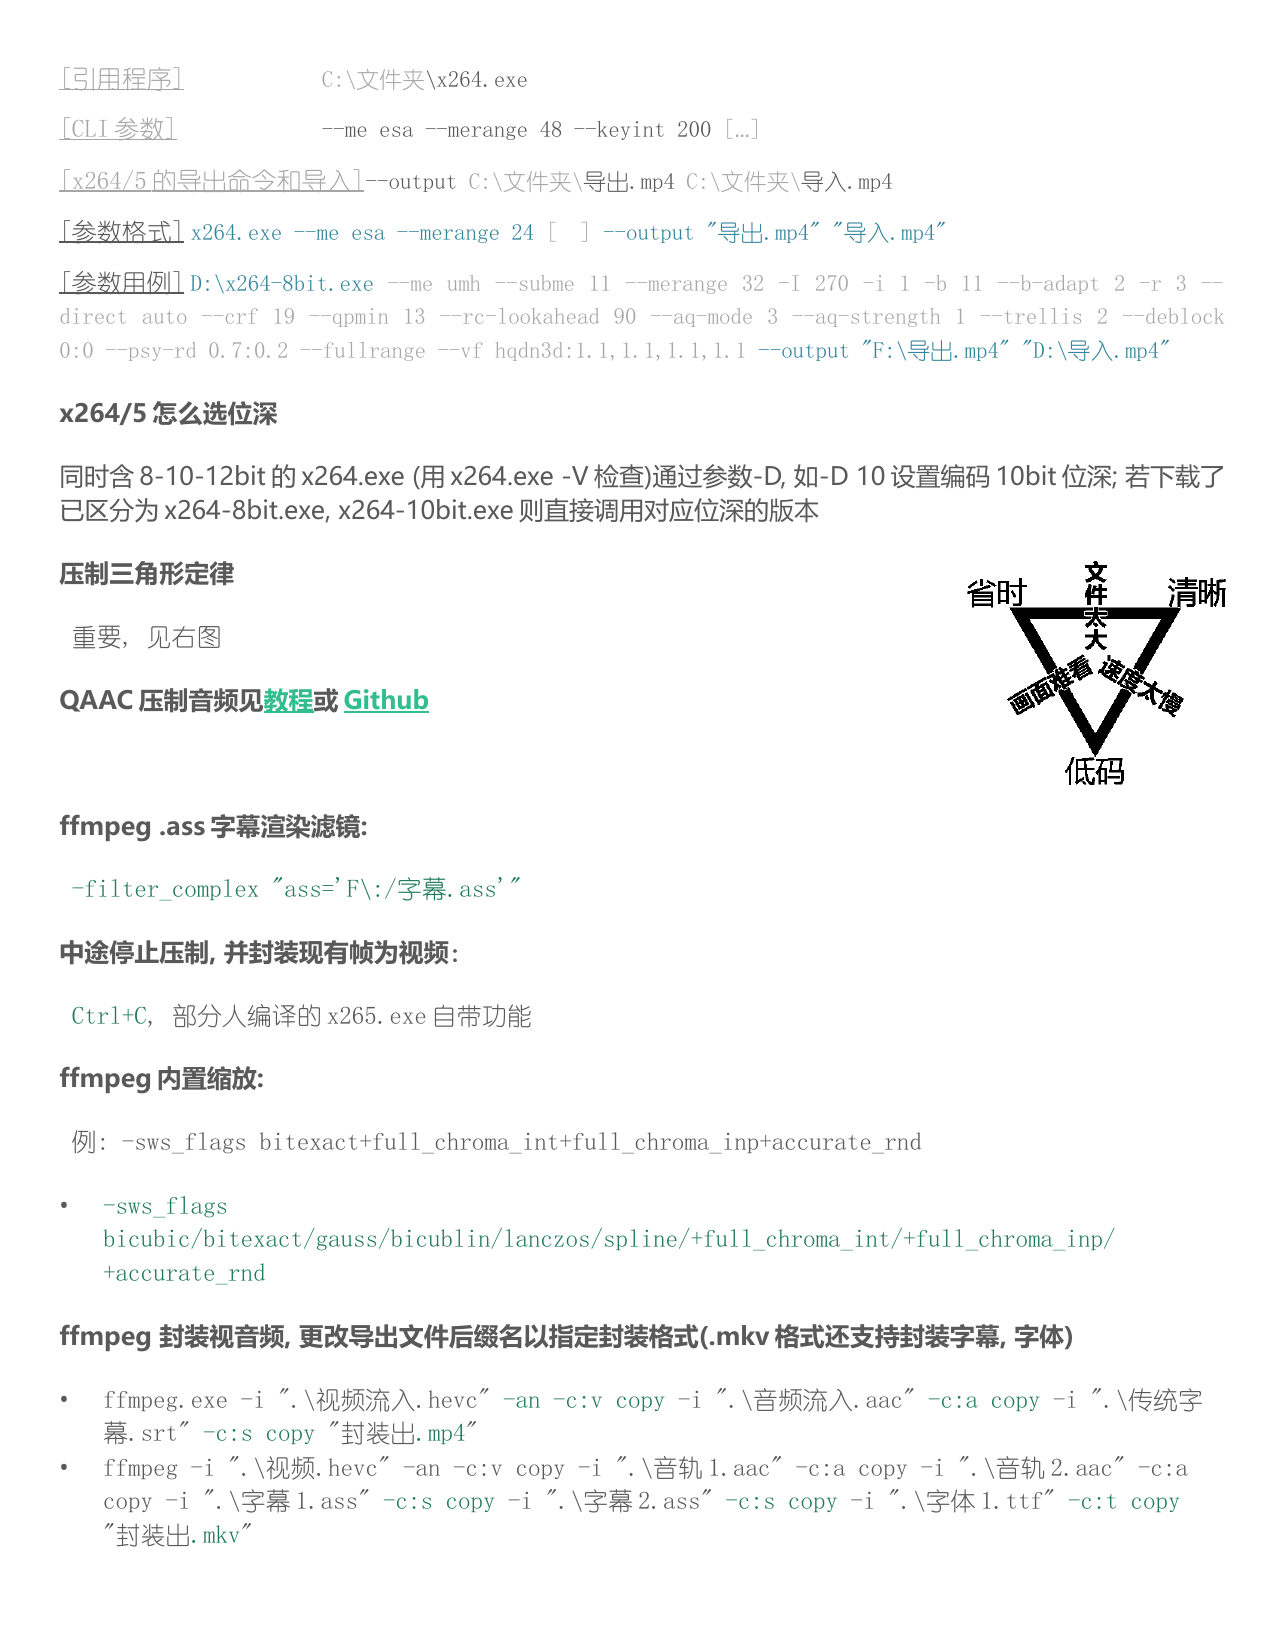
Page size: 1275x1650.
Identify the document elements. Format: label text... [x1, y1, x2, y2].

text 中途停止压制, 并封装现有帧为视频: [59, 935, 1226, 969]
text [CLI参数] --me esa --merange 48 --keyint 200 […] [59, 112, 1226, 146]
subtitle ffmpeg .ass字幕渲染滤镜: [59, 808, 1226, 842]
text [参数格式] x264.exe --me esa --merange 24 […] --output "导出.mp4" "导入.mp4" [59, 214, 1226, 248]
text [x264/5的导出命令和导入] --output C:\文件夹\导出.mp4 C:\文件夹\导入.mp4 [59, 163, 1226, 197]
text -filter_complex "ass='F\:/字幕.ass'" [59, 872, 1226, 906]
text ffmpeg -i ".\视频.hevc" -an -c:v copy -i ".\音轨1.aac" -c:a copy -i ".\音轨2.aac" -c:a copy -i ".\字幕1.ass" -c:s copy -i ".\字幕2.ass" -c:s copy -i ".\字体1.ttf" -c:t copy "封装出.mkv" [59, 1478, 1226, 1580]
subtitle 压制三角形定律 [59, 556, 1226, 590]
text -sws_flags bicubic/bitexact/gauss/bicublin/lanczos/spline/+full_chroma_int/+full_chroma_inp/+accurate_rnd [59, 1187, 1226, 1289]
subtitle QAAC压制音频见教程或Github [59, 682, 967, 716]
text [参数用例] D:\x264-8bit.exe --me umh --subme 11 --merange 32 -I 270 -i 1 -b 11 --b-adapt 2 -r 3 --direct auto --crf 19 --qpmin 13 --rc-lookahead 90 --aq-mode 3 --aq-strength 1 --trellis 2 --deblock 0:0 --psy-rd 0.7:0.2 --fullrange --vf hqdn3d:1.1,1.1,1.1,1.1 --output "F:\导出.mp4" "D:\导入.mp4" [59, 265, 1226, 367]
subtitle ffmpeg内置缩放: [59, 1061, 1226, 1095]
text ffmpeg.exe -i ".\视频流入.hevc" -an -c:v copy -i ".\音频流入.aac" -c:a copy -i ".\传统字幕.srt" -c:s copy "封装出.mp4" [59, 1381, 1226, 1449]
subtitle ffmpeg 封装视音频, 更改导出文件后缀名以指定封装格式(.mkv格式还支持封装字幕, 字体) [59, 1318, 1226, 1352]
subtitle x264/5怎么选位深 [59, 396, 1226, 430]
picture [967, 561, 1226, 785]
text 重要, 见右图 [59, 619, 967, 653]
text [引用程序] C:\文件夹\x264.exe [59, 61, 1226, 95]
text 同时含8-10-12bit的x264.exe (用x264.exe -V检查)通过参数-D, 如-D 10设置编码10bit位深; 若下载了已区分为x264-8bit.exe, x264-10bit.exe则直接调用对应位深的版本 [59, 459, 1226, 527]
text Ctrl+C, 部分人编译的x265.exe自带功能 [59, 998, 1226, 1032]
text 例: -sws_flags bitexact+full_chroma_int+full_chroma_inp+accurate_rnd [59, 1124, 1226, 1158]
